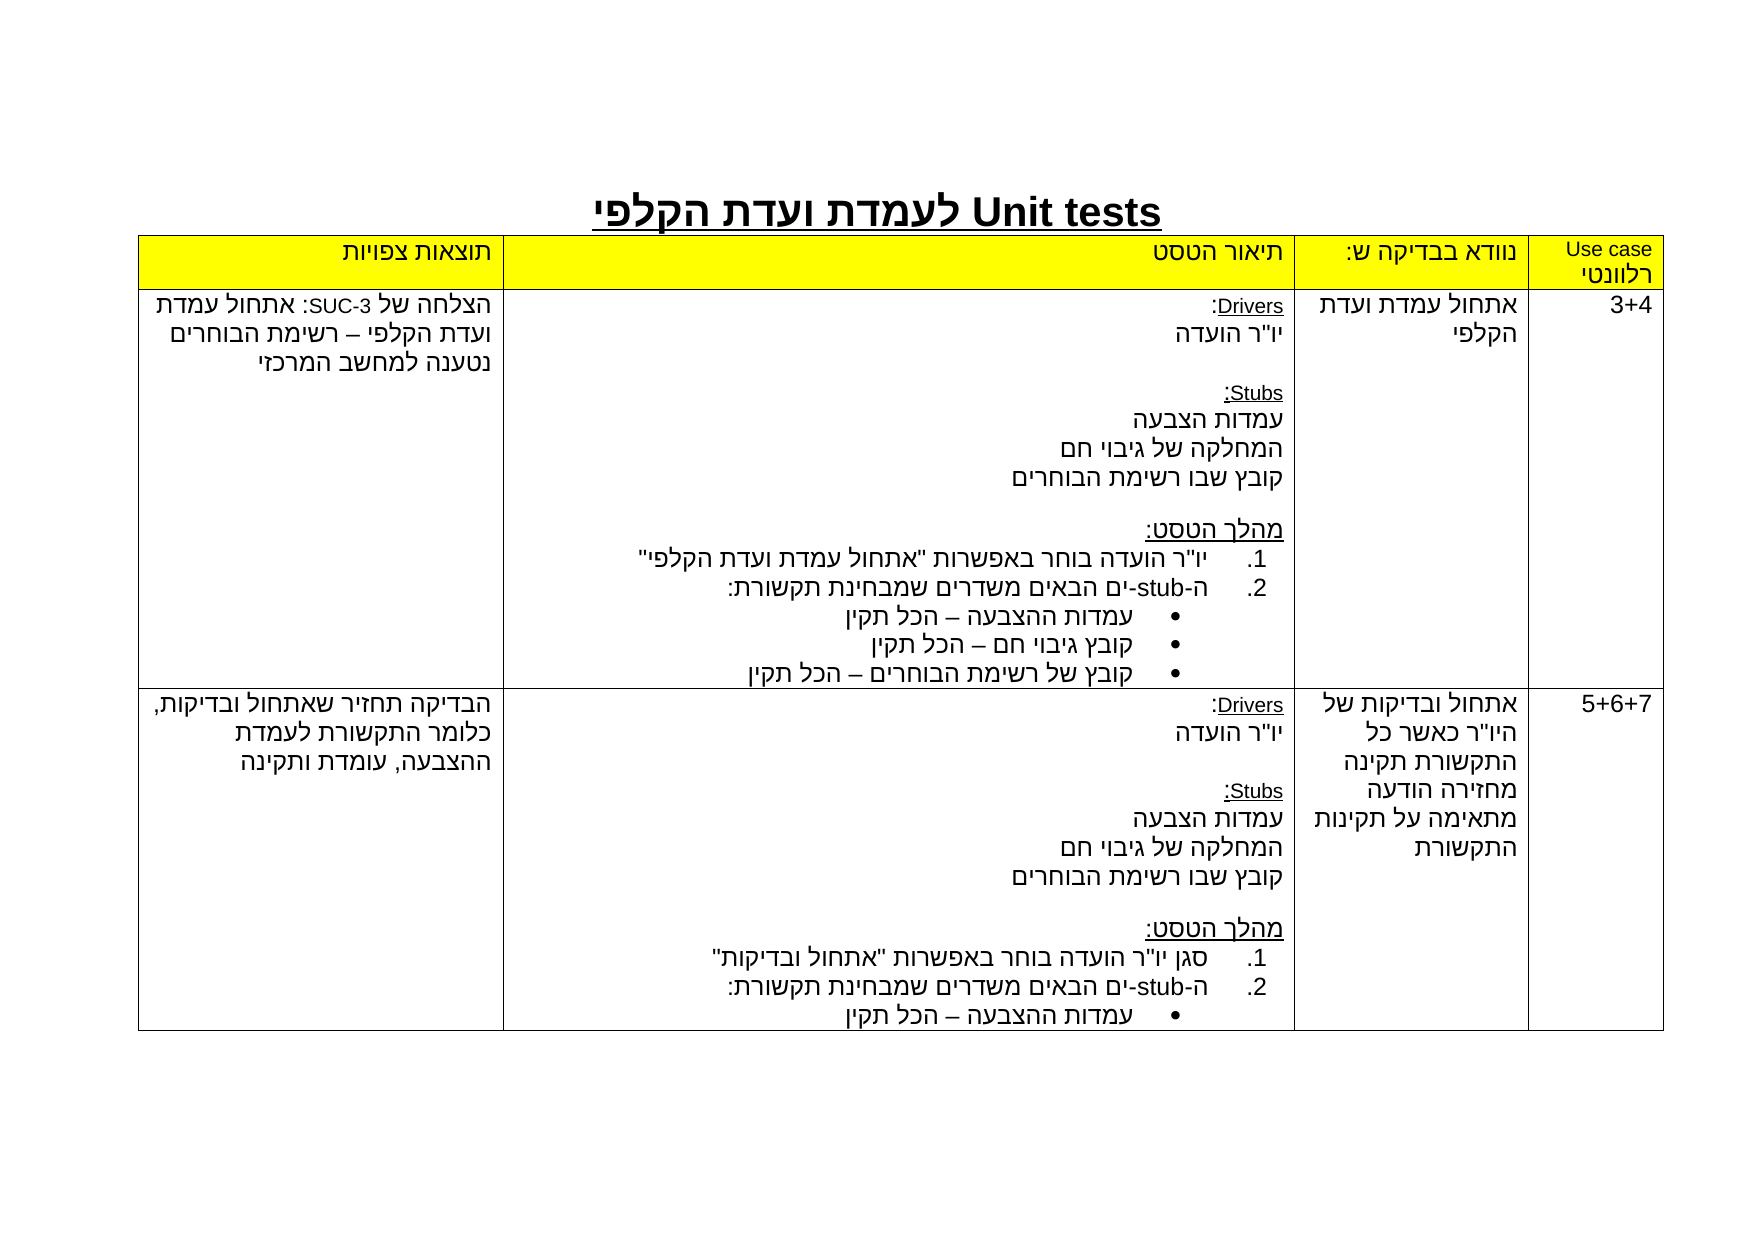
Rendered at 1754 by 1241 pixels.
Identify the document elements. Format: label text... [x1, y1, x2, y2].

table_cell 5+6+7 [1529, 689, 1663, 1029]
table_header נוודא בבדיקה ש: [1295, 236, 1528, 289]
table_cell 3+4 [1529, 290, 1663, 688]
table_cell הצלחה של SUC-3: אתחול עמדת ועדת הקלפי – רשימת הבוחרים נטענה למחשב המרכזי [139, 290, 503, 688]
table_header Use case רלוונטי [1529, 236, 1663, 289]
table_header תוצאות צפויות [139, 236, 503, 289]
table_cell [504, 689, 1294, 1029]
text Unit tests לעמדת ועדת הקלפי [150, 187, 1604, 235]
table_cell אתחול עמדת ועדת הקלפי [1295, 290, 1528, 688]
table_header תיאור הטסט [504, 236, 1294, 289]
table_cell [139, 689, 503, 1029]
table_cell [1295, 689, 1528, 1029]
table_cell Drivers: יו"ר הועדה Stubs: עמדות הצבעה המחלקה של גיבוי חם קובץ שבו רשימת הבוחרים מהלך הטסט: יו"ר הועדה בוחר באפשרות "אתחול עמדת ועדת הקלפי" ה-stub-ים הבאים משדרים שמבחינת תקשורת: עמדות ההצבעה – הכל תקין קובץ גיבוי חם – הכל תקין קובץ של רשימת הבוחרים – הכל תקין [504, 290, 1294, 688]
